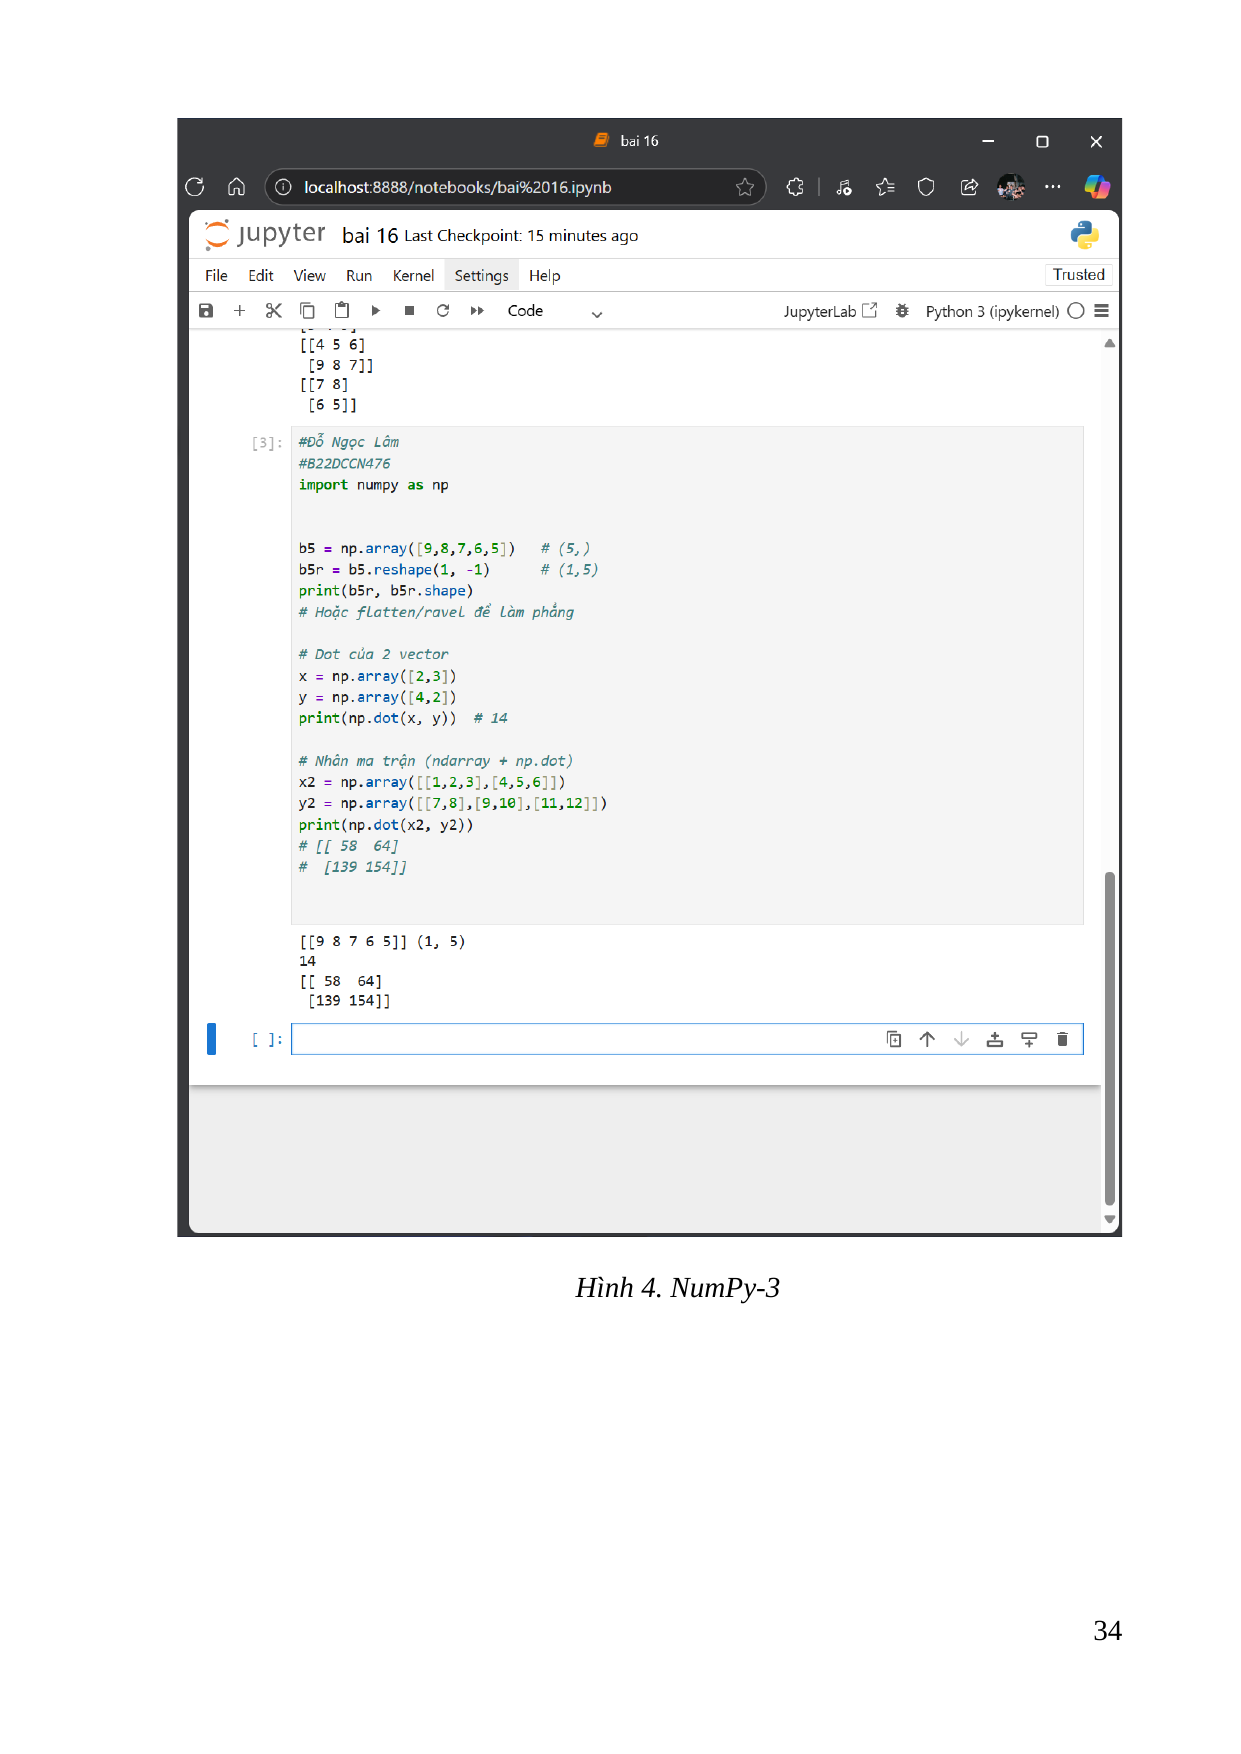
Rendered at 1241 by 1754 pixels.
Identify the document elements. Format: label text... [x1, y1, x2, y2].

text Hình 4. NumPy-3 [177, 1270, 1122, 1303]
picture [177, 118, 1123, 1237]
